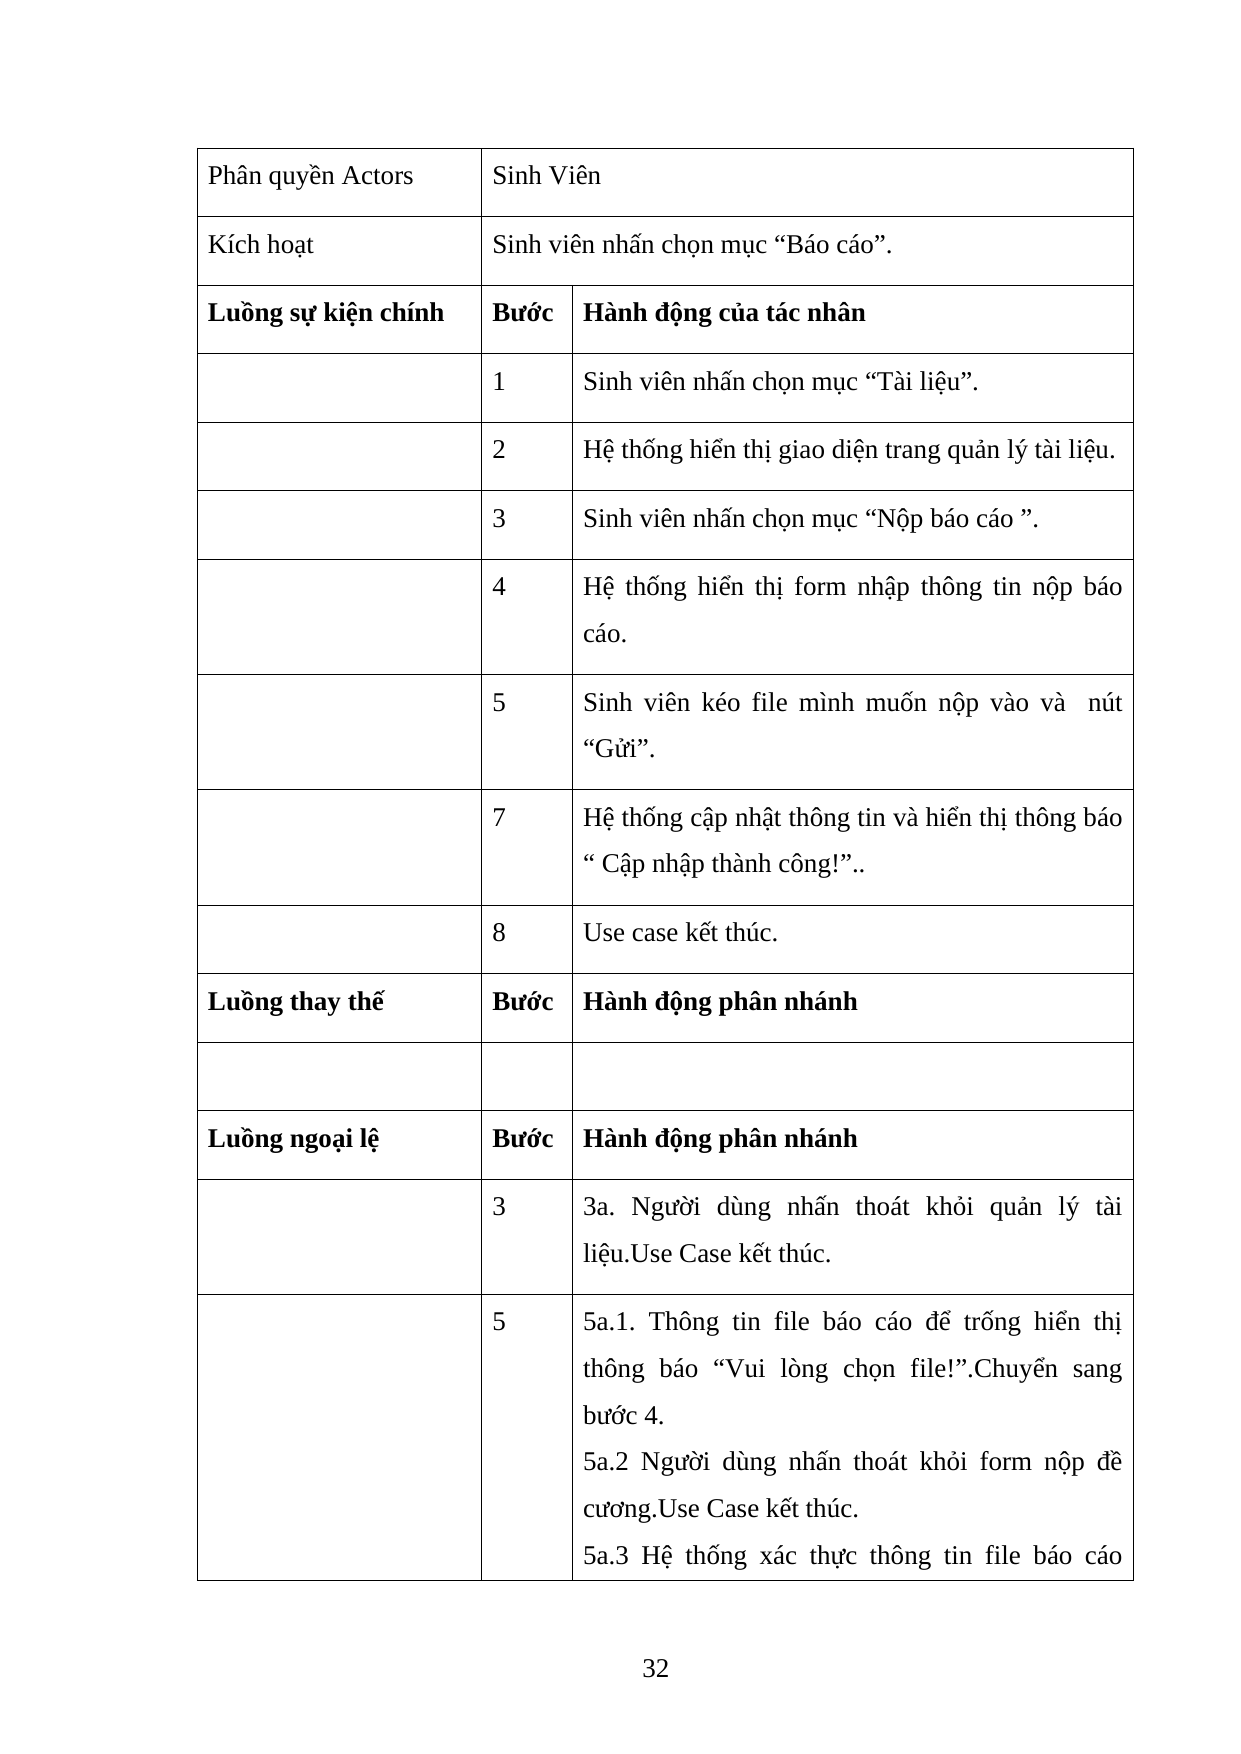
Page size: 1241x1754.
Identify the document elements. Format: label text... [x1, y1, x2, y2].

table_cell Luồng ngoại lệ [198, 1111, 481, 1179]
table_cell 8 [482, 906, 572, 973]
table_cell [198, 1295, 481, 1580]
table_cell Sinh viên nhấn chọn mục “Tài liệu”. [573, 354, 1133, 422]
table_cell Bước [482, 1111, 572, 1179]
table_cell Use case kết thúc. [573, 906, 1133, 973]
table_cell 2 [482, 423, 572, 490]
table_cell 3 [482, 1180, 572, 1294]
table_cell Phân quyền Actors [198, 149, 481, 216]
table_cell Luồng sự kiện chính [198, 286, 481, 353]
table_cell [573, 1295, 1133, 1580]
table_cell 4 [482, 560, 572, 674]
table_cell [198, 1043, 481, 1110]
table_cell [573, 1043, 1133, 1110]
table_cell Hành động phân nhánh [573, 1111, 1133, 1179]
table_cell [198, 1180, 481, 1294]
table_cell [482, 1043, 572, 1110]
table_cell Hành động của tác nhân [573, 286, 1133, 353]
table_cell Hành động phân nhánh [573, 974, 1133, 1042]
table_cell Kích hoạt [198, 217, 481, 285]
table_cell Hệ thống hiển thị giao diện trang quản lý tài liệu. [573, 423, 1133, 490]
table_cell Sinh Viên [482, 149, 1133, 216]
table_cell 3a. Người dùng nhấn thoát khỏi quản lý tài liệu.Use Case kết thúc. [573, 1180, 1133, 1294]
table_cell [198, 354, 481, 422]
table_cell 5 [482, 1295, 572, 1580]
table_cell Sinh viên kéo file mình muốn nộp vào và nút “Gửi”. [573, 675, 1133, 789]
table_cell Sinh viên nhấn chọn mục “Nộp báo cáo ”. [573, 491, 1133, 559]
table_cell [198, 560, 481, 674]
table_cell 3 [482, 491, 572, 559]
table_cell 7 [482, 790, 572, 904]
table_cell [198, 790, 481, 904]
table_cell [198, 906, 481, 973]
table_cell 5 [482, 675, 572, 789]
table_cell Sinh viên nhấn chọn mục “Báo cáo”. [482, 217, 1133, 285]
table_cell [198, 491, 481, 559]
table_cell Hệ thống cập nhật thông tin và hiển thị thông báo “ Cập nhập thành công!”.. [573, 790, 1133, 904]
table_cell Luồng thay thế [198, 974, 481, 1042]
table_cell [198, 675, 481, 789]
table_cell [198, 423, 481, 490]
table_cell 1 [482, 354, 572, 422]
table_cell Bước [482, 286, 572, 353]
table_cell Hệ thống hiển thị form nhập thông tin nộp báo cáo. [573, 560, 1133, 674]
table_cell Bước [482, 974, 572, 1042]
